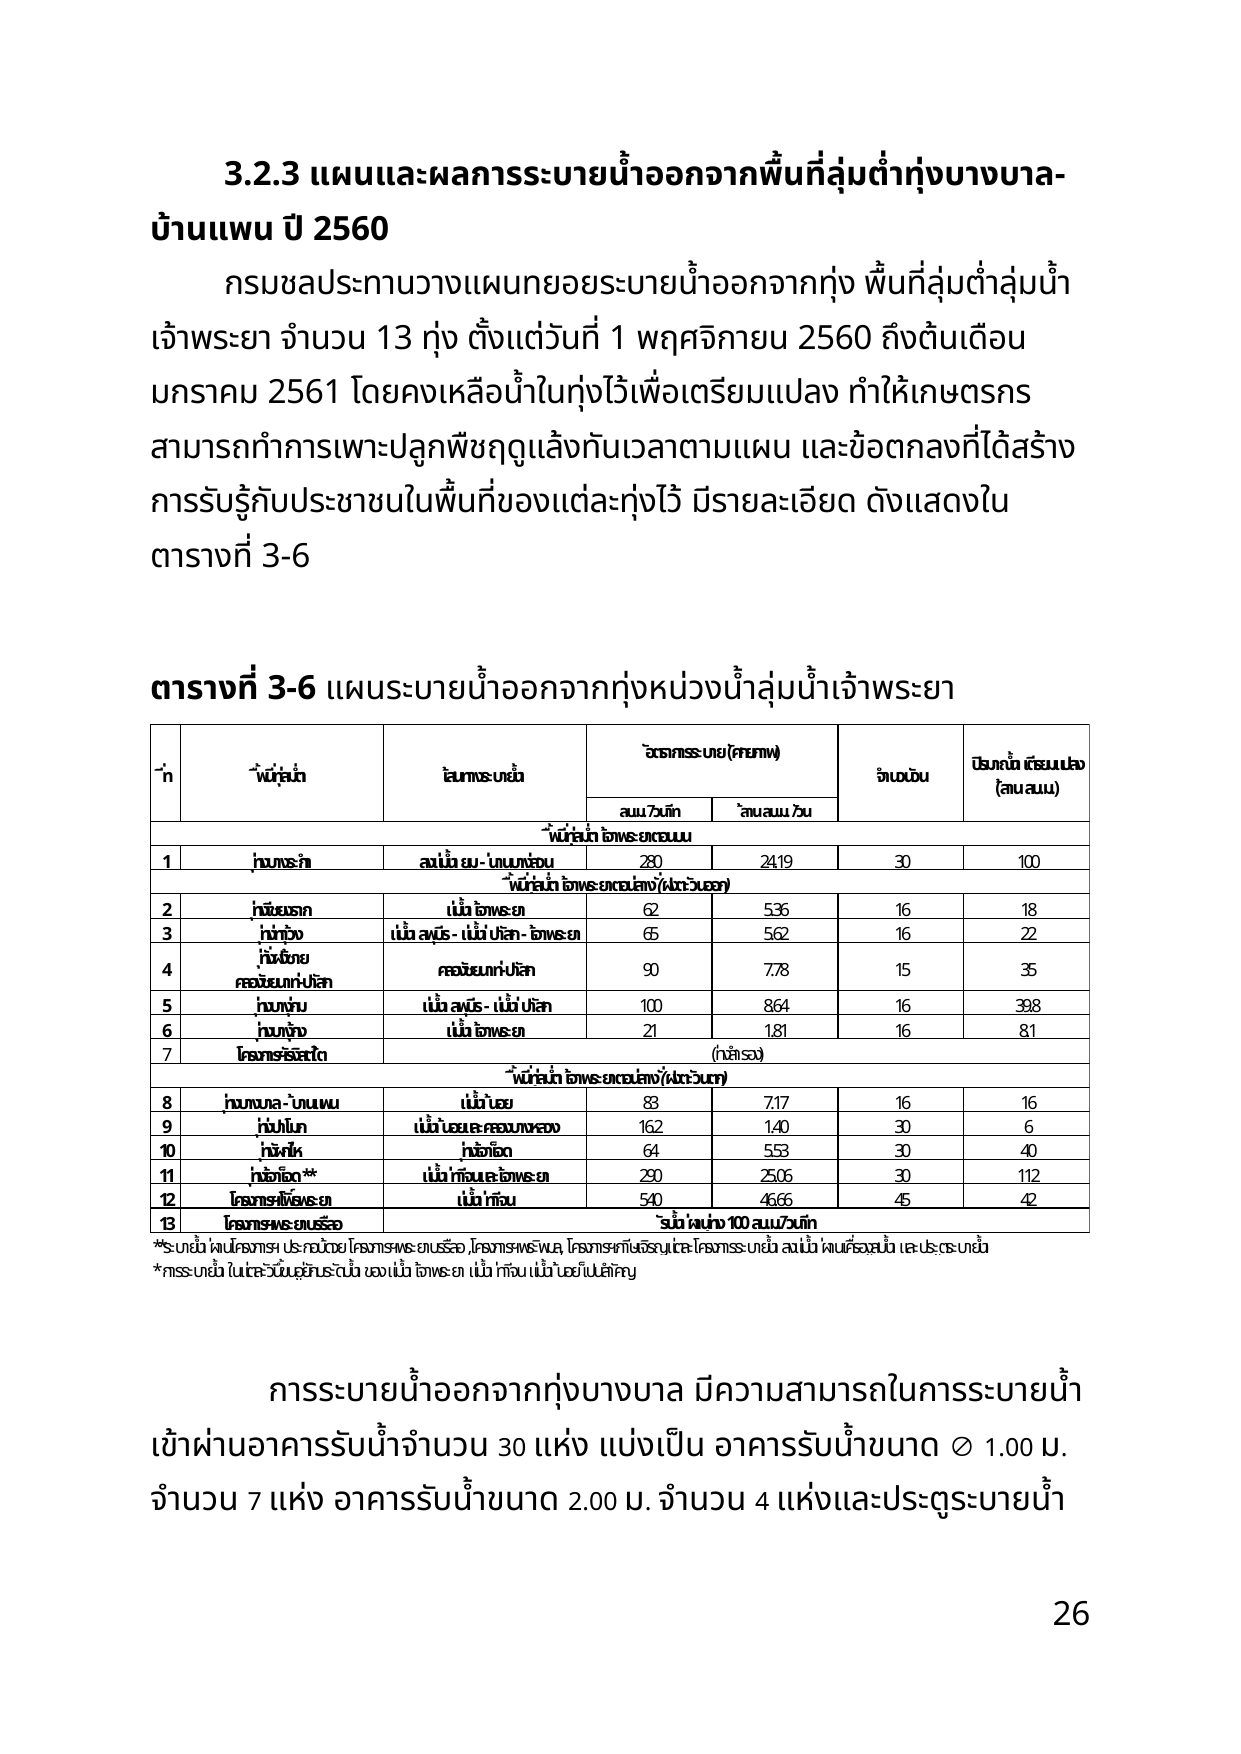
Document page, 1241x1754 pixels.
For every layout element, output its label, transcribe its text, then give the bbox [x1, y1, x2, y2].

text ตารางที่ 3-6 แผนระบายน้ำออกจากทุ่งหน่วงน้ำลุ่มน้ำเจ้าพระยา [150, 664, 1090, 715]
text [150, 1366, 1090, 1526]
text กรมชลประทานวางแผนทยอยระบายน้ำออกจากทุ่ง พื้นที่ลุ่มต่ำลุ่มน้ำเจ้าพระยา จำนวน 13 ทุ่ง ตั้งแต่วันที่ 1 พฤศจิกายน 2560 ถึงต้นเดือนมกราคม 2561 โดยคงเหลือน้ำในทุ่งไว้เพื่อเตรียมแปลง ทำให้เกษตรกรสามารถทำการเพาะปลูกพืชฤดูแล้งทันเวลาตามแผน และข้อตกลงที่ได้สร้างการรับรู้กับประชาชนในพื้นที่ของแต่ละทุ่งไว้ มีรายละเอียด ดังแสดงในตารางที่ 3-6 [150, 259, 1090, 582]
text 3.2.3 แผนและผลการระบายน้ำออกจากพื้นที่ลุ่มต่ำทุ่งบางบาล-บ้านแพน ปี 2560 [150, 150, 1090, 255]
